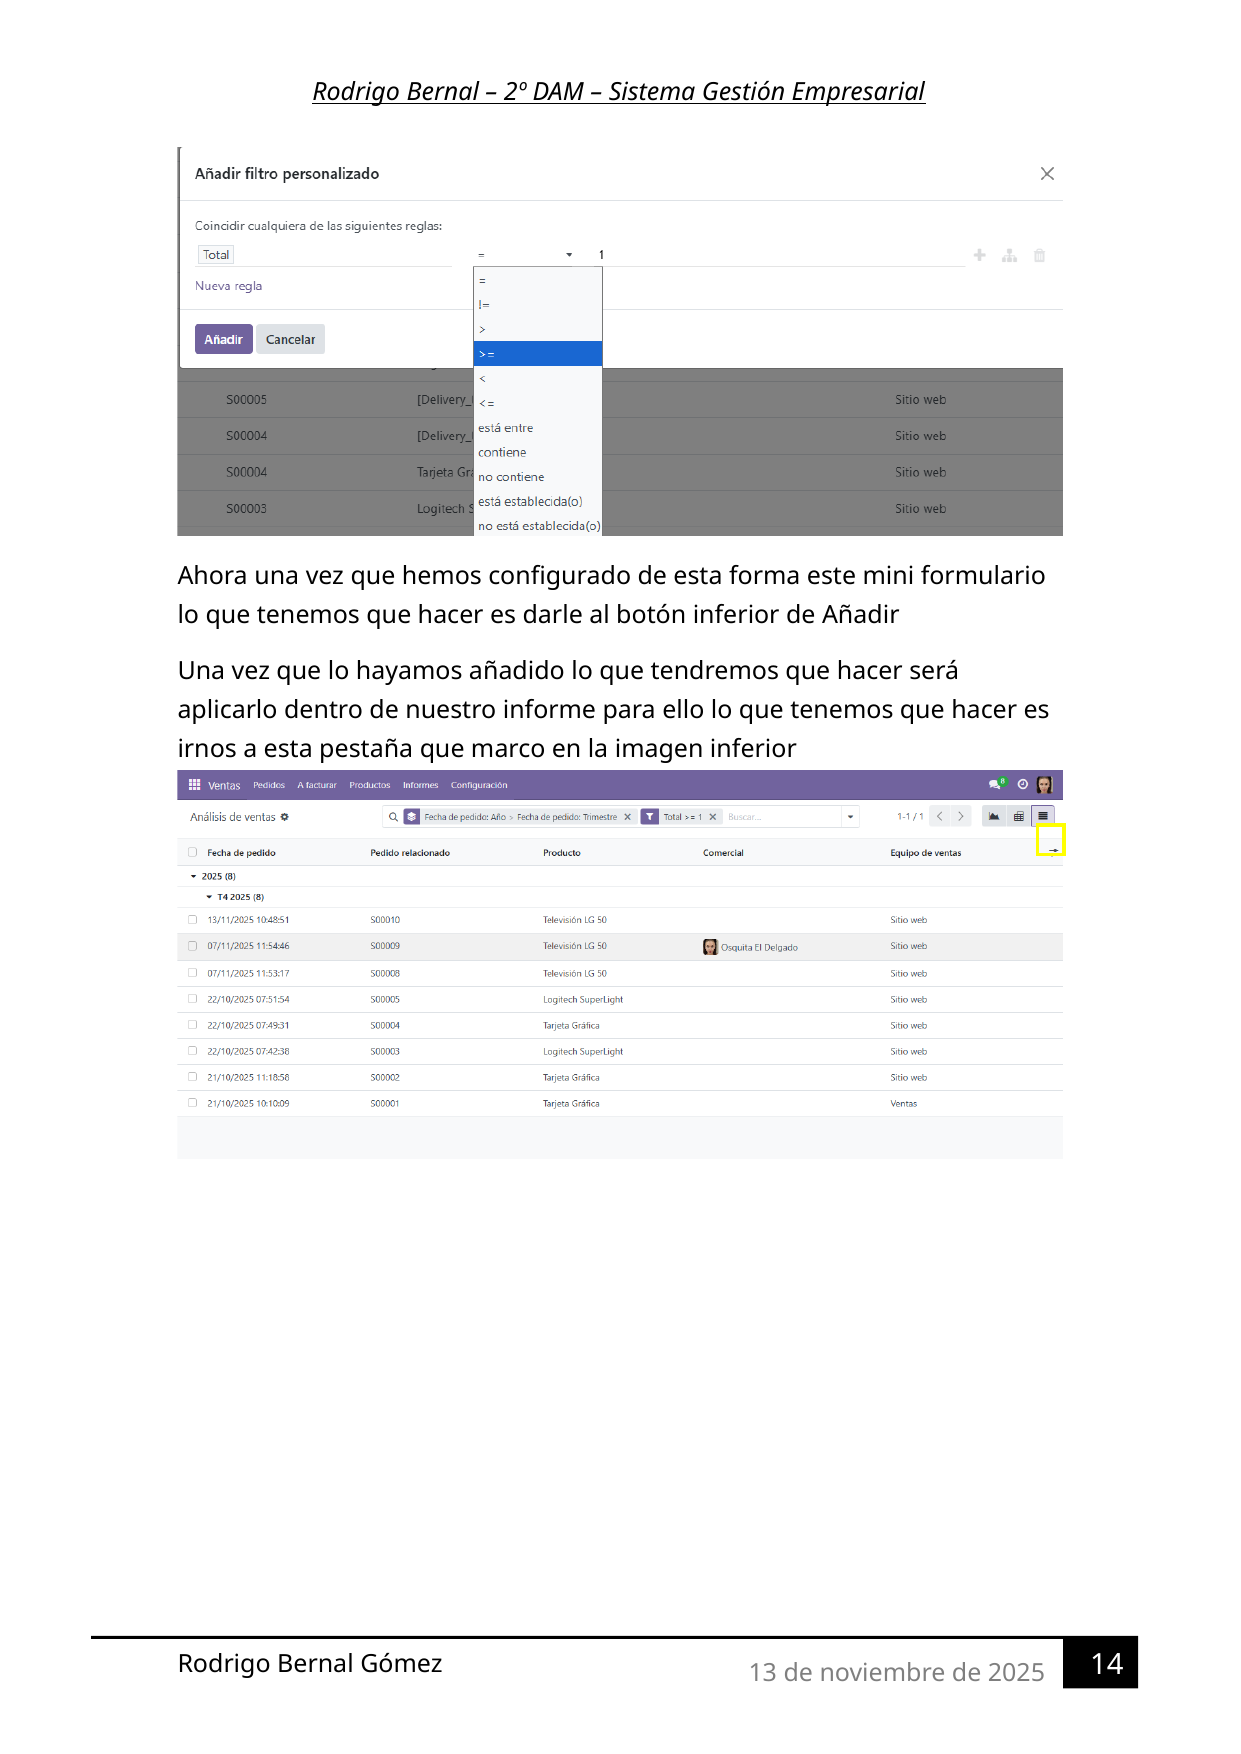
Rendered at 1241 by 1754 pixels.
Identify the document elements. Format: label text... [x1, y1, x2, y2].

text Ahora una vez que hemos configurado de esta forma este mini formulario lo que tenemos que hacer es darle al botón inferior de Añadir [177, 557, 1063, 631]
picture [1039, 827, 1062, 853]
picture [177, 147, 1063, 536]
text Una vez que lo hayamos añadido lo que tendremos que hacer será aplicarlo dentro de nuestro informe para ello lo que tenemos que hacer es irnos a esta pestaña que marco en la imagen inferior [177, 652, 1063, 770]
picture [177, 770, 1063, 1159]
